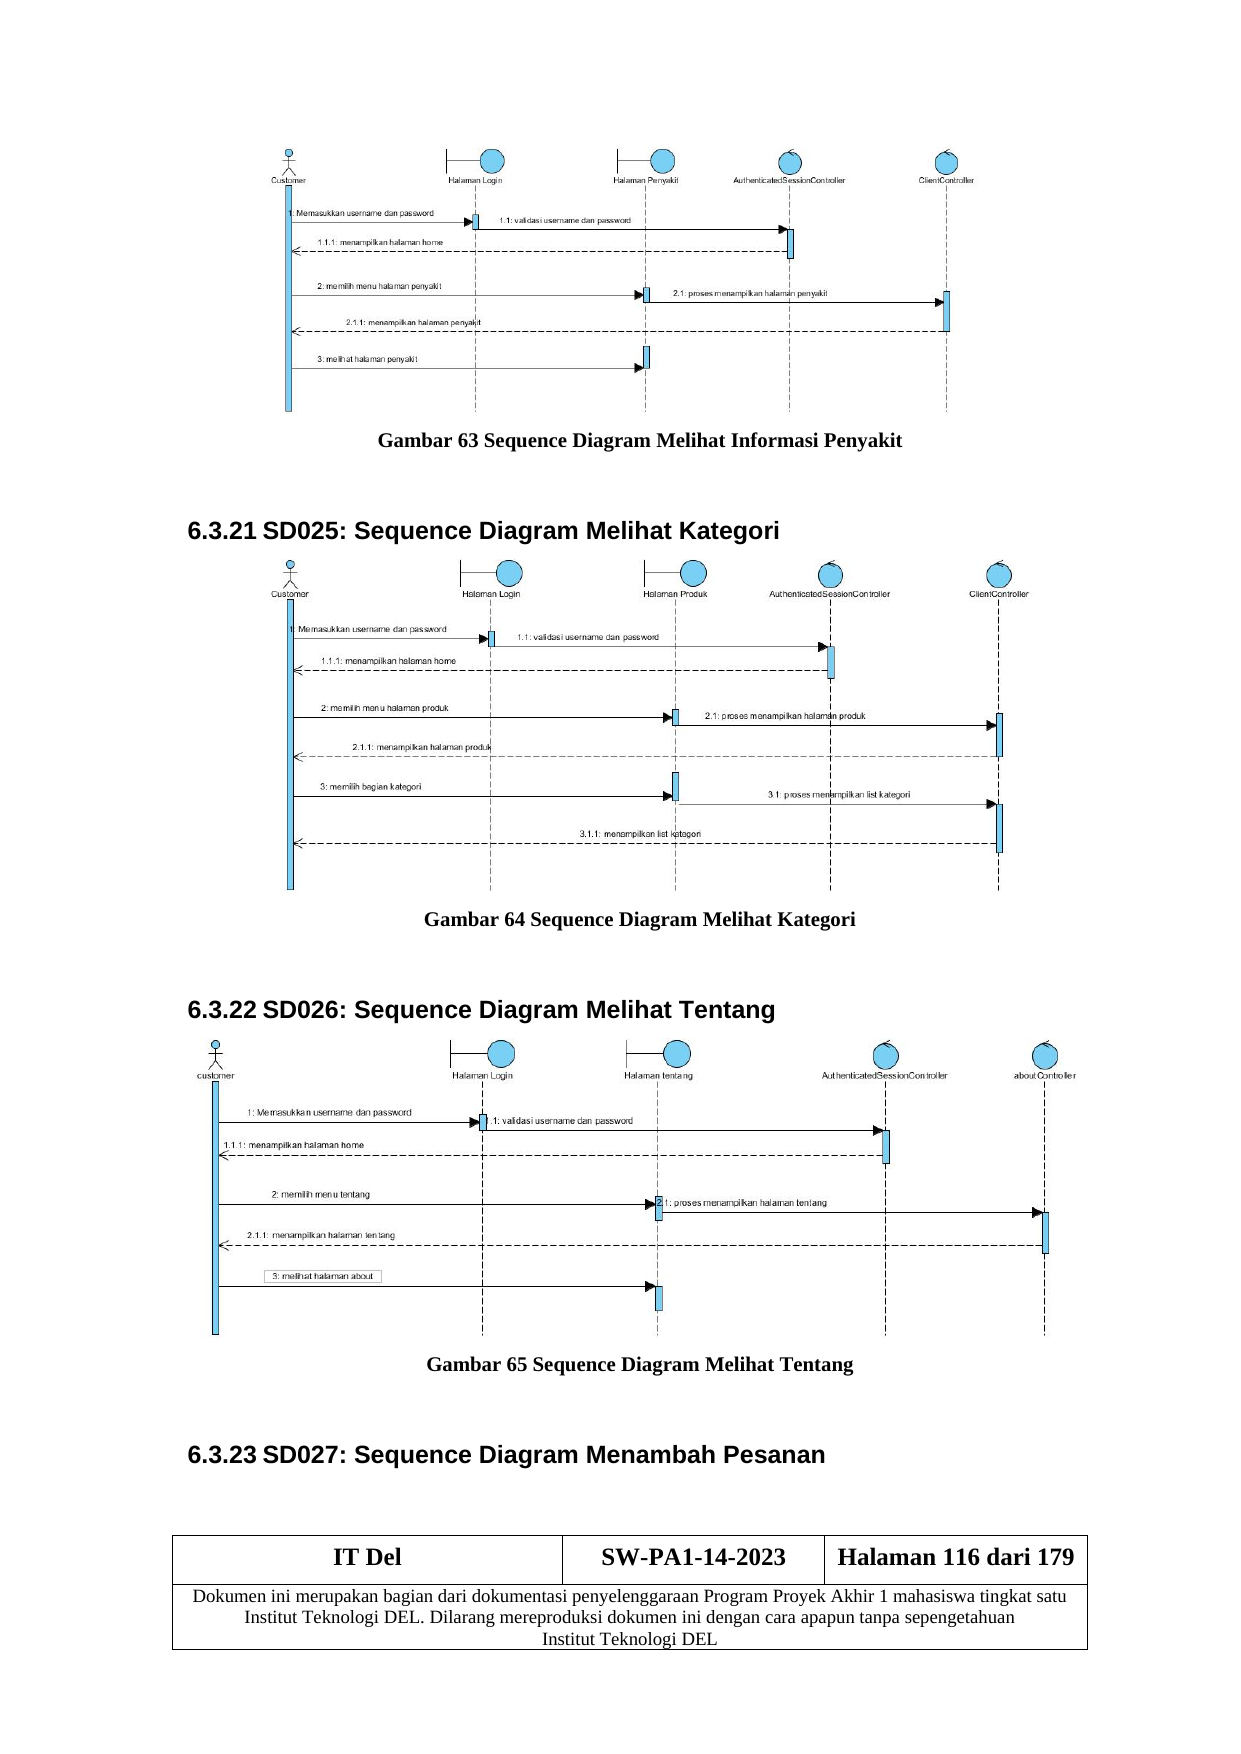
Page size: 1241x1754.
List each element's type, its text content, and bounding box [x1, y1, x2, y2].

picture [262, 147, 989, 414]
list SD027: Sequence Diagram Menambah Pesanan [187, 1440, 1092, 1468]
list SD026: Sequence Diagram Melihat Tentang [187, 995, 1092, 1024]
picture [187, 1038, 1093, 1338]
picture [262, 559, 1045, 893]
list SD025: Sequence Diagram Melihat Kategori [187, 516, 1092, 545]
